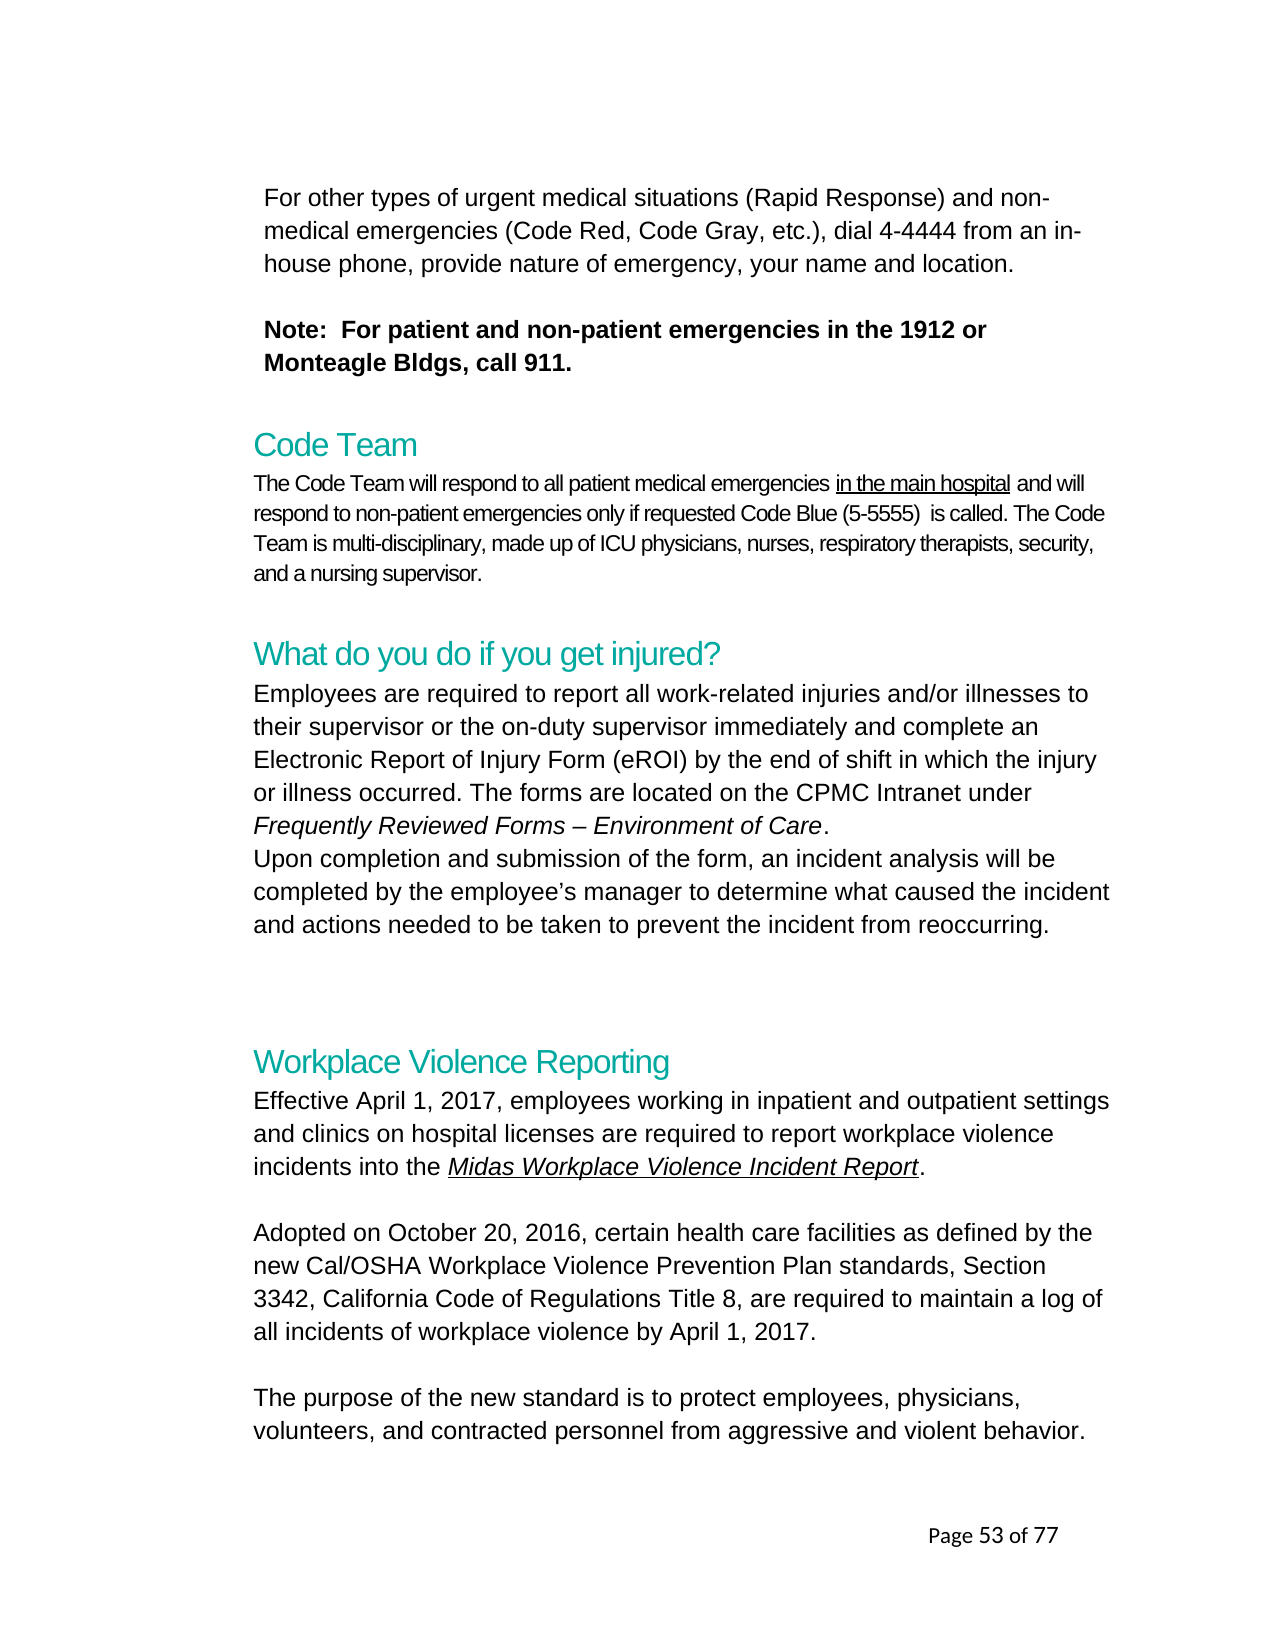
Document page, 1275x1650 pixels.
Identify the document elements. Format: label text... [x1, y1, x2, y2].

text Code Team [253, 425, 1114, 464]
text Adopted on October 20, 2016, certain health care facilities as defined by the new Cal/OSHA Workplace Violence Prevention Plan standards, Section 3342, California Code of Regulations Title 8, are required to maintain a log of all incidents of workplace violence by April 1, 2017. [253, 1218, 1114, 1346]
text Employees are required to report all work-related injuries and/or illnesses to their supervisor or the on-duty supervisor immediately and complete an Electronic Report of Injury Form (eROI) by the end of shift in which the injury or illness occurred. The forms are located on the CPMC Intranet under Frequently Reviewed Forms – Environment of Care. [253, 679, 1114, 839]
text Effective April 1, 2017, employees working in inpatient and outpatient settings and clinics on hospital licenses are required to report workplace violence incidents into the Midas Workplace Violence Incident Report. [253, 1086, 1114, 1181]
text Note: For patient and non-patient emergencies in the 1912 or Monteagle Bldgs, call 911. [264, 315, 1114, 377]
text The Code Team will respond to all patient medical emergencies in the main hospital and will respond to non-patient emergencies only if requested Code Blue (5-5555) is called. The Code Team is multi-disciplinary, made up of ICU physicians, nurses, respiratory therapists, security, and a nursing supervisor. [253, 469, 1114, 586]
text For other types of urgent medical situations (Rapid Response) and non-medical emergencies (Code Red, Code Gray, etc.), dial 4-4444 from an in-house phone, provide nature of emergency, your name and location. [264, 183, 1114, 278]
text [253, 1383, 1114, 1445]
text What do you do if you get injured? [253, 634, 1114, 673]
text Workplace Violence Reporting [253, 1042, 1114, 1080]
text Upon completion and submission of the form, an incident analysis will be completed by the employee’s manager to determine what caused the incident and actions needed to be taken to prevent the incident from reoccurring. [253, 844, 1114, 938]
